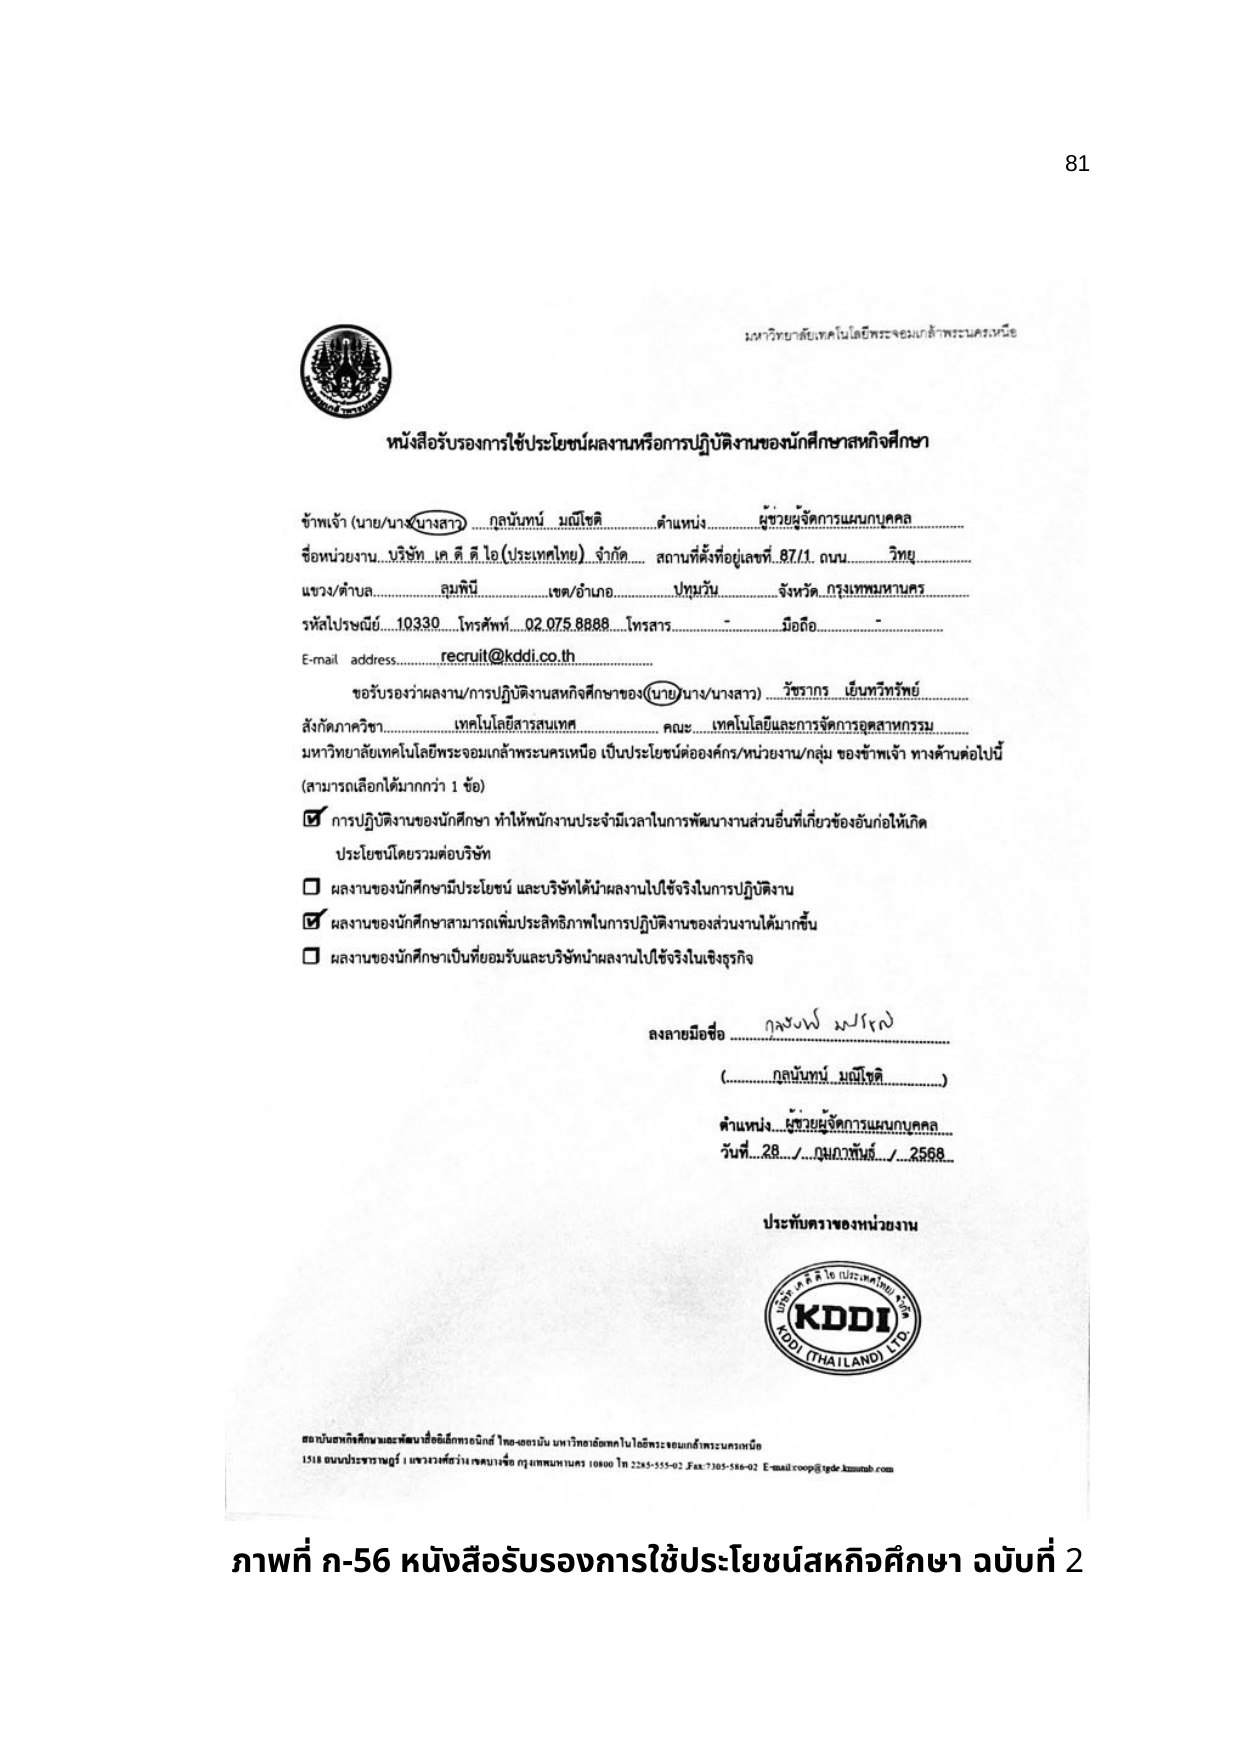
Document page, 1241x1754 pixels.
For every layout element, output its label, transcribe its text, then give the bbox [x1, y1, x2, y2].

picture [225, 277, 1090, 1521]
